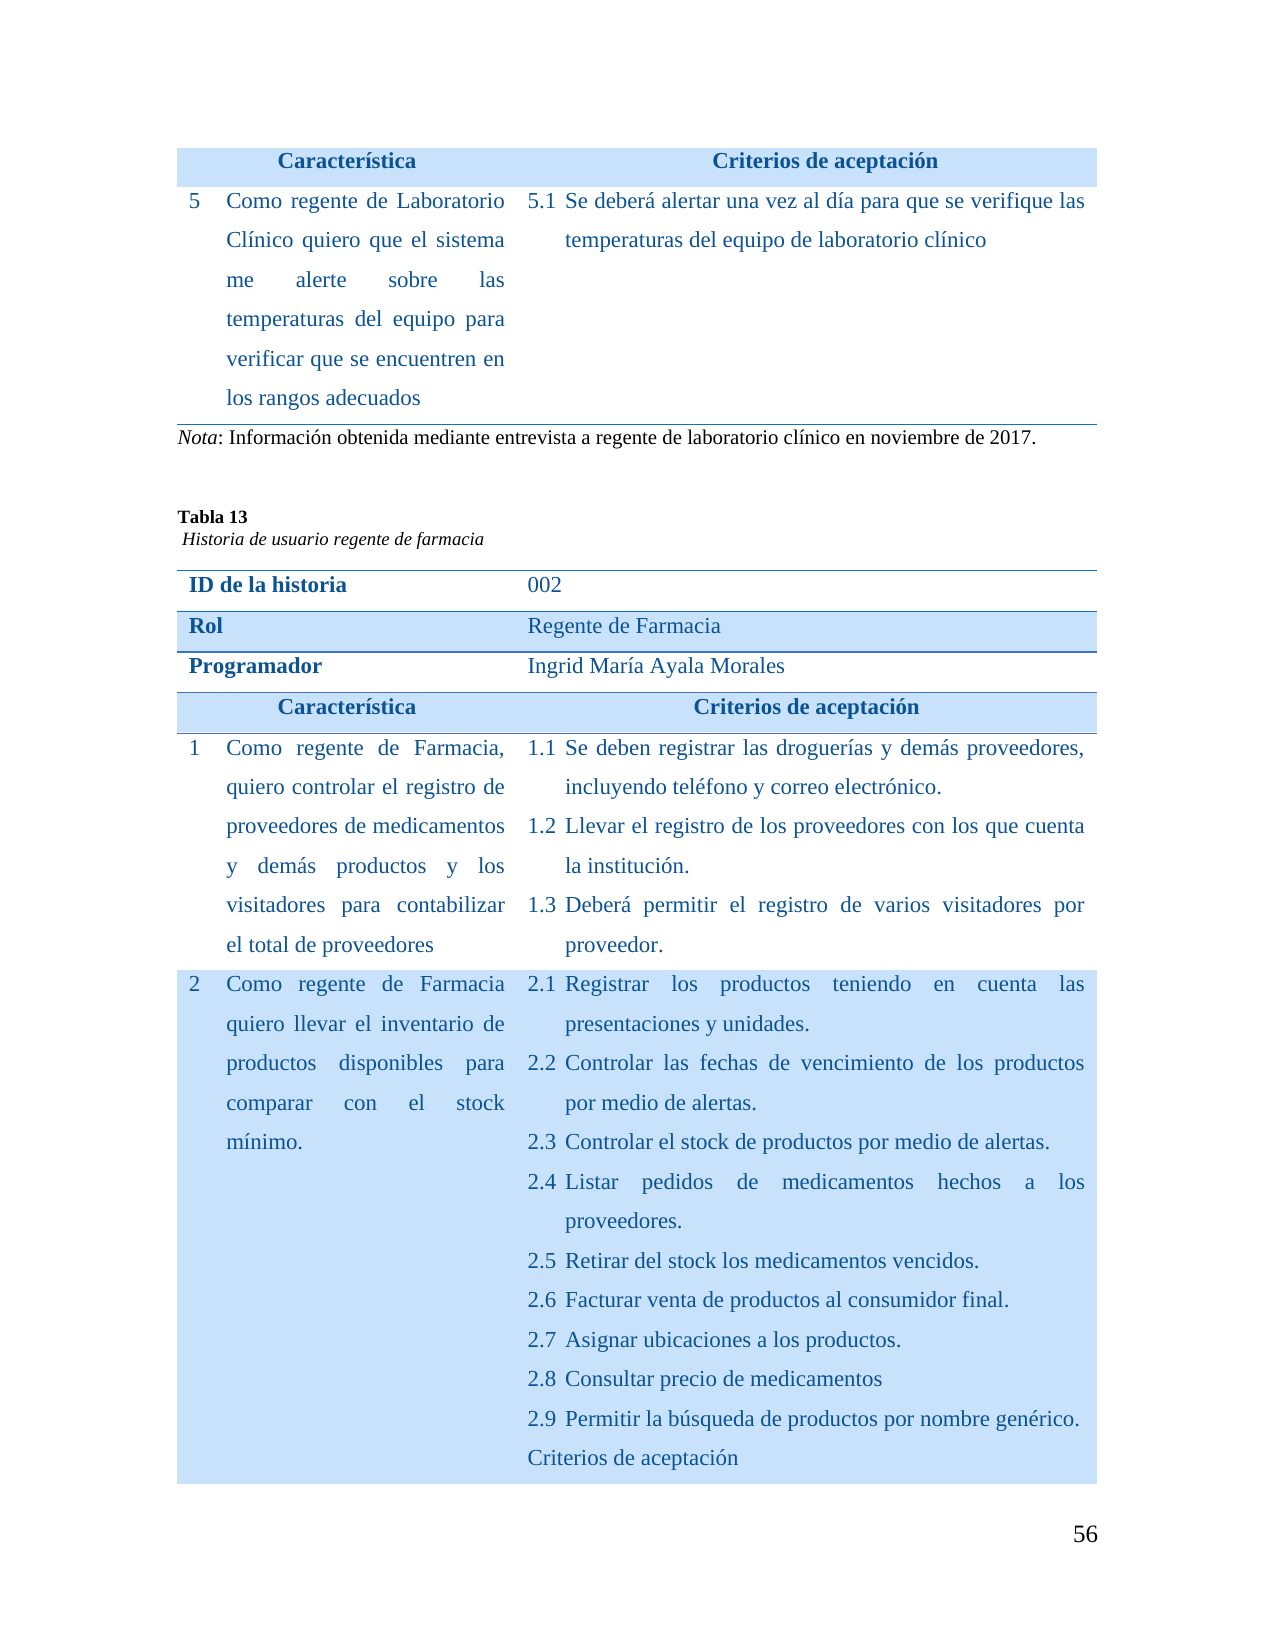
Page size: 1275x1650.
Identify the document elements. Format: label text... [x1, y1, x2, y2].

text Tabla 13 Historia de usuario regente de farmacia [177, 506, 1098, 549]
table_cell Como regente de Farmacia, quiero controlar el registro de proveedores de medicamentos y demás productos y los visitadores para contabilizar el total de proveedores [177, 734, 516, 970]
table_cell Rol [177, 612, 516, 651]
table_header 002 [516, 571, 1097, 611]
table_cell Como regente de Farmacia quiero llevar el inventario de productos disponibles para comparar con el stock mínimo. [177, 970, 516, 1484]
table_cell Programador [177, 653, 516, 692]
table_cell Criterios de aceptación [516, 693, 1097, 732]
table_cell Criterios de aceptación [516, 148, 1097, 187]
text Nota: Información obtenida mediante entrevista a regente de laboratorio clínico en noviembre de 2017. [177, 425, 1098, 449]
table_cell Característica [177, 693, 516, 732]
table_cell Se deberá alertar una vez al día para que se verifique las temperaturas del equipo de laboratorio clínico [516, 187, 1097, 424]
table_cell Como regente de Laboratorio Clínico quiero que el sistema me alerte sobre las temperaturas del equipo para verificar que se encuentren en los rangos adecuados [177, 187, 516, 424]
table_cell Característica [177, 148, 516, 187]
table_cell Se deben registrar las droguerías y demás proveedores, incluyendo teléfono y correo electrónico. Llevar el registro de los proveedores con los que cuenta la institución. Deberá permitir el registro de varios visitadores por proveedor. [516, 734, 1097, 970]
table_cell Registrar los productos teniendo en cuenta las presentaciones y unidades. Controlar las fechas de vencimiento de los productos por medio de alertas. Controlar el stock de productos por medio de alertas. Listar pedidos de medicamentos hechos a los proveedores. Retirar del stock los medicamentos vencidos. Facturar venta de productos al consumidor final. Asignar ubicaciones a los productos. Consultar precio de medicamentos Permitir la búsqueda de productos por nombre genérico. Criterios de aceptación [516, 970, 1097, 1484]
table_header ID de la historia [177, 571, 516, 611]
table_cell Regente de Farmacia [516, 612, 1097, 651]
table_cell Ingrid María Ayala Morales [516, 653, 1097, 692]
